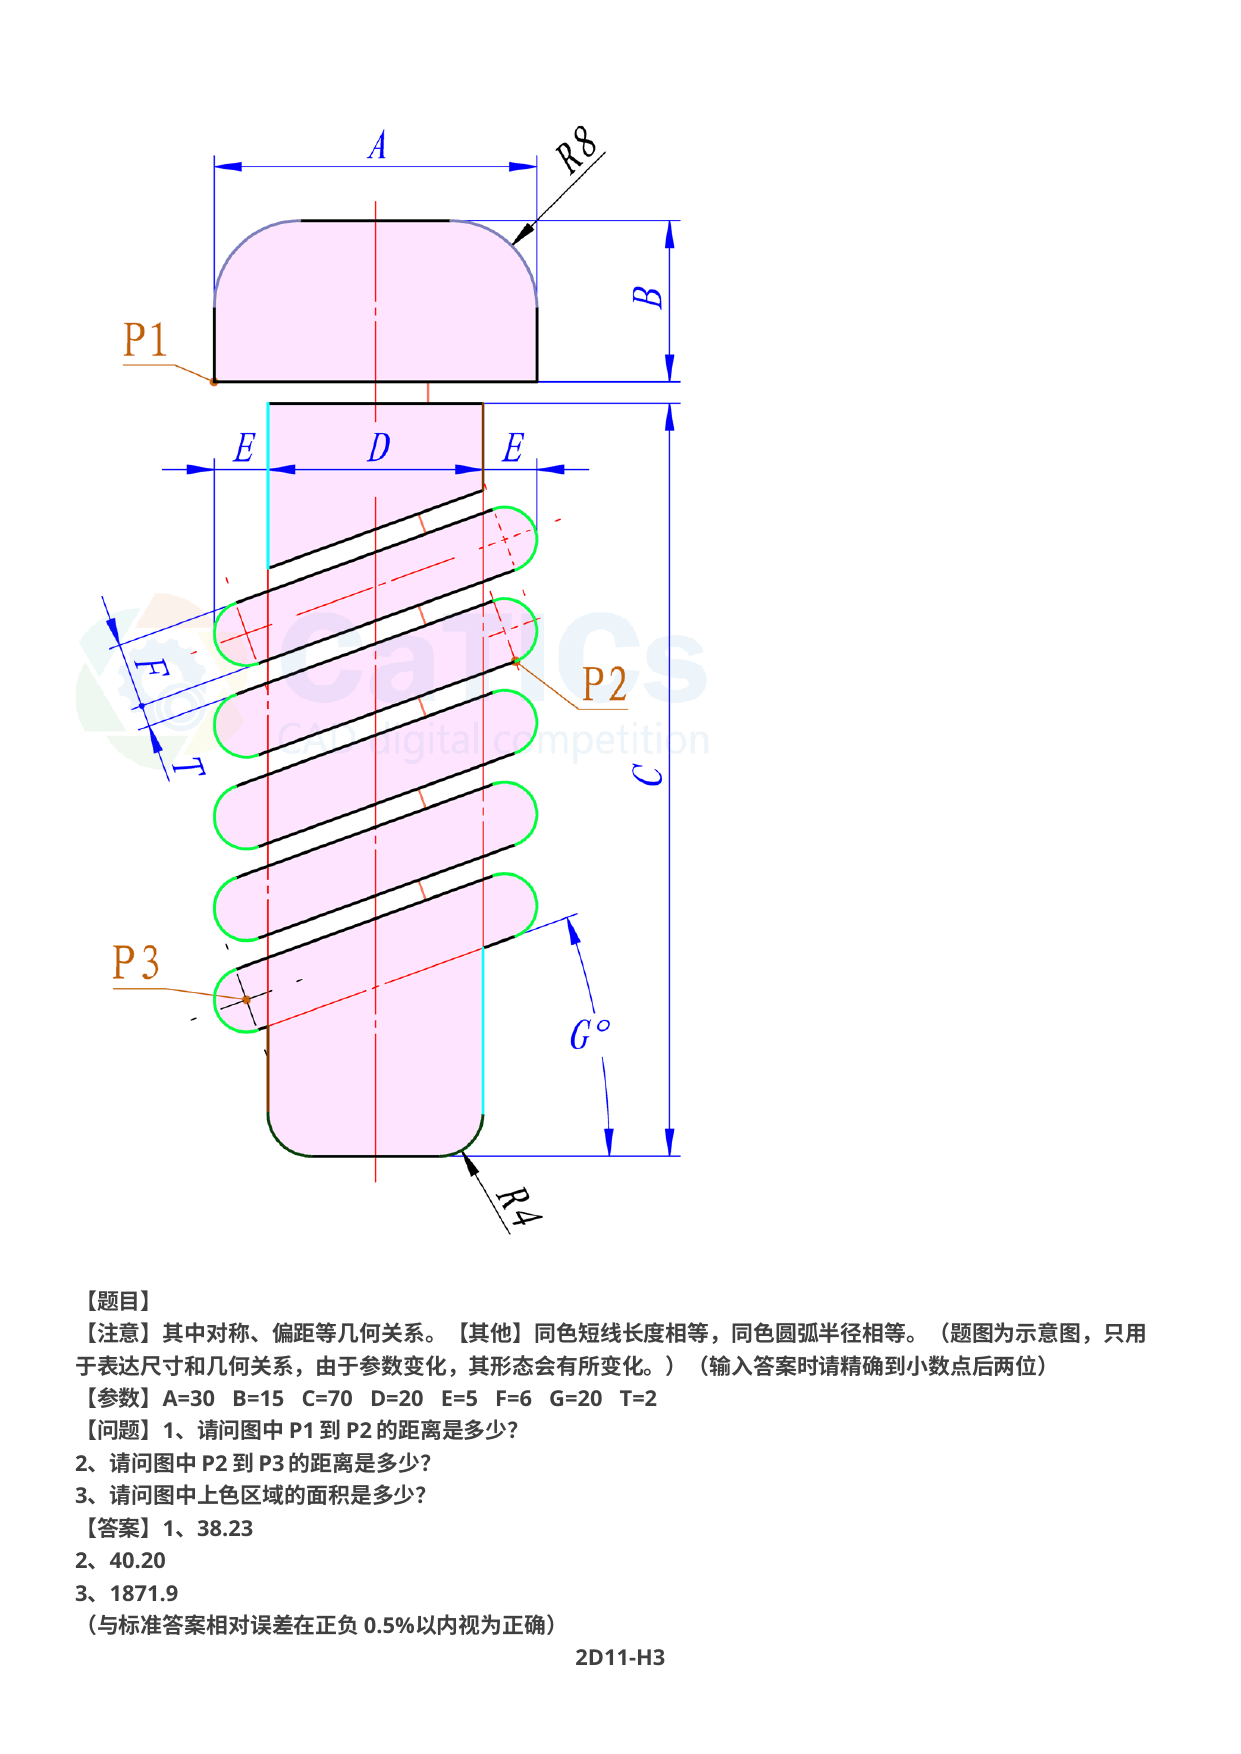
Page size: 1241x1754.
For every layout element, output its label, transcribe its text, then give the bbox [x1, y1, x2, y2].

picture [75, 82, 709, 1281]
text 【题目】 [75, 1283, 1165, 1316]
text 2、请问图中P2到P3的距离是多少？ [75, 1446, 1165, 1478]
text （与标准答案相对误差在正负0.5%以内视为正确） [75, 1608, 1165, 1641]
text 2D11-H3 [75, 1641, 1165, 1673]
text 【参数】A=30 B=15 C=70 D=20 E=5 F=6 G=20 T=2 [75, 1381, 1165, 1413]
text 【答案】1、38.23 [75, 1511, 1165, 1543]
text 3、1871.9 [75, 1576, 1165, 1608]
text 3、请问图中上色区域的面积是多少？ [75, 1478, 1165, 1511]
text 【问题】1、请问图中P1到P2的距离是多少？ [75, 1413, 1165, 1446]
text 2、40.20 [75, 1543, 1165, 1576]
text 【注意】其中对称、偏距等几何关系。【其他】同色短线长度相等，同色圆弧半径相等。（题图为示意图，只用于表达尺寸和几何关系，由于参数变化，其形态会有所变化。）（输入答案时请精确到小数点后两位） [75, 1316, 1165, 1381]
